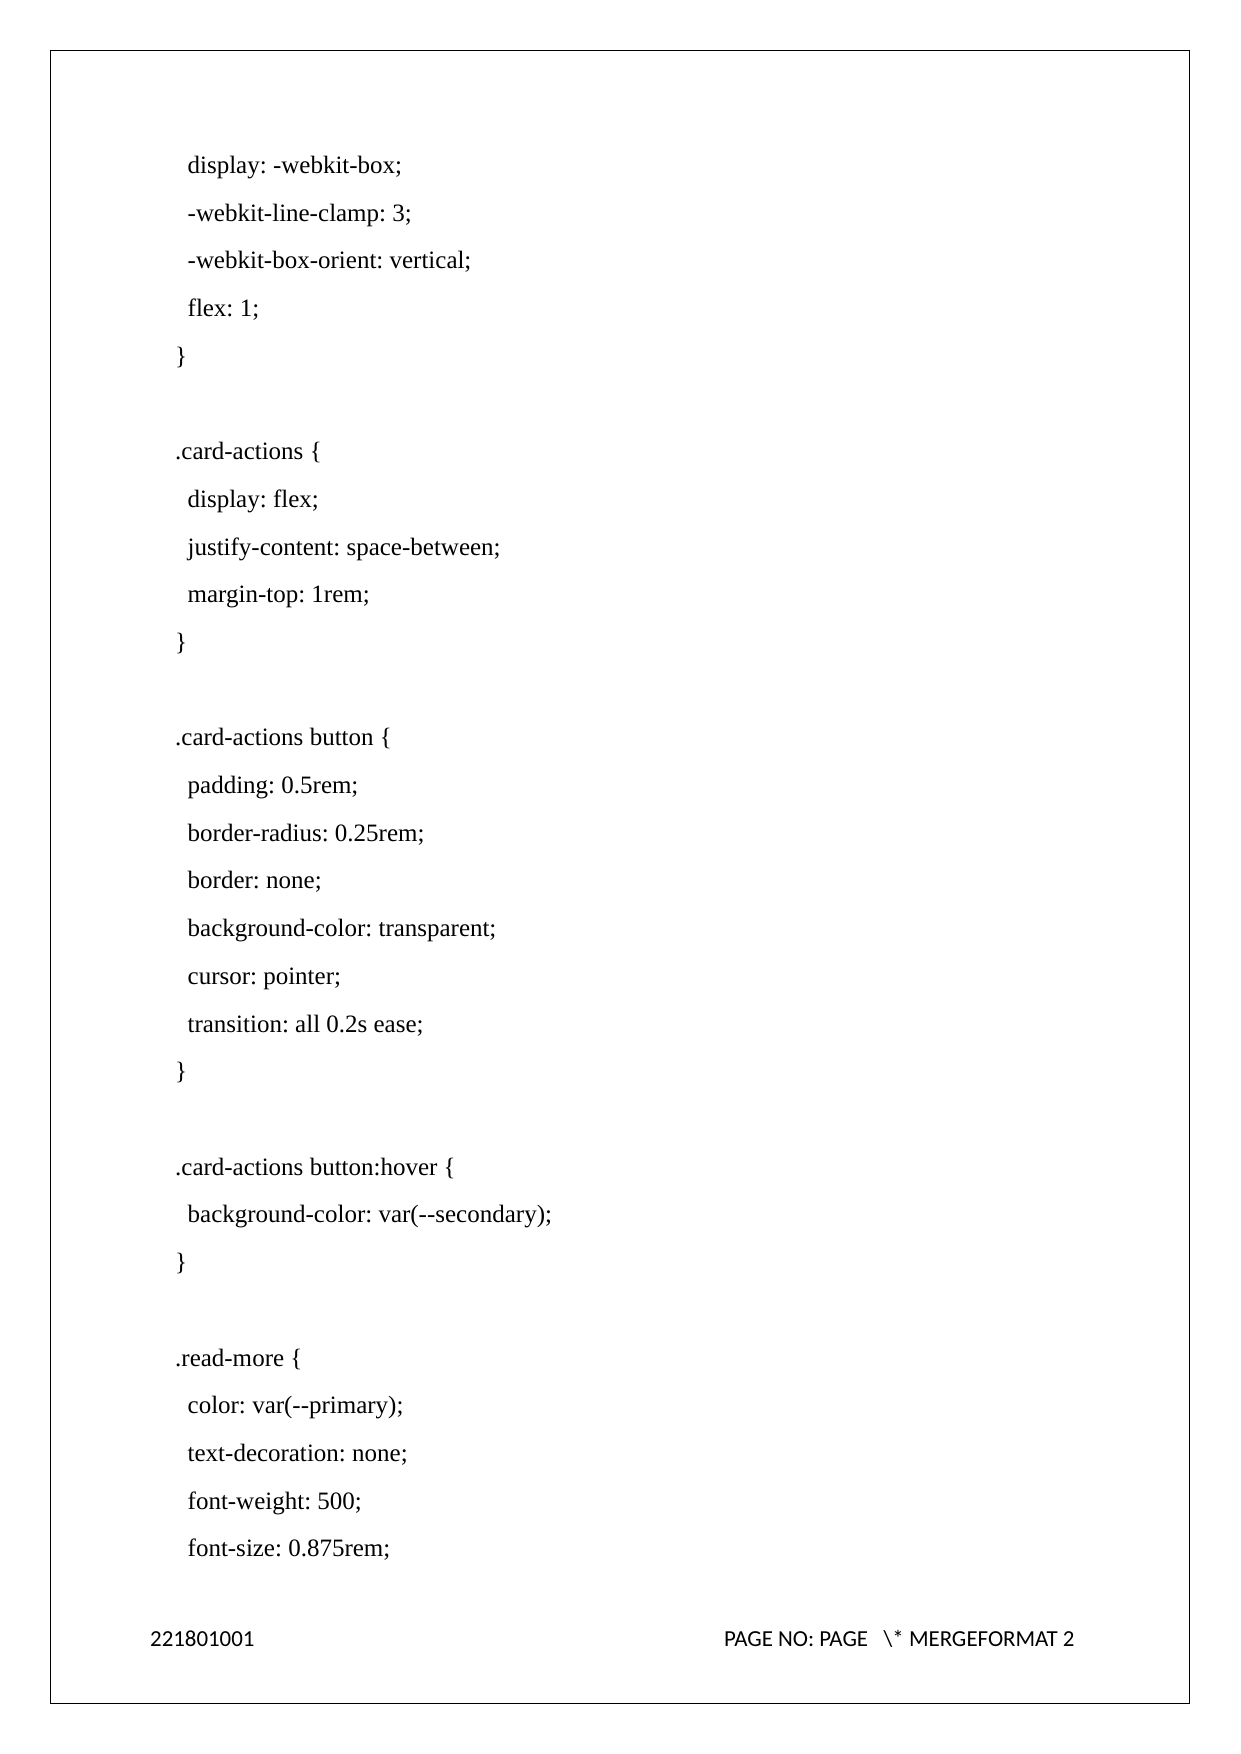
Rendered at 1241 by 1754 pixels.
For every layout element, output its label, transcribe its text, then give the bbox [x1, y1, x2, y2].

text display: flex; [150, 484, 1090, 513]
text -webkit-box-orient: vertical; [150, 245, 1090, 274]
text margin-top: 1rem; [150, 579, 1090, 608]
text color: var(--primary); [150, 1390, 1090, 1419]
text font-weight: 500; [150, 1486, 1090, 1514]
text .read-more { [150, 1343, 1090, 1371]
text } [150, 1056, 1090, 1085]
text .card-actions button:hover { [150, 1152, 1090, 1181]
text cursor: pointer; [150, 961, 1090, 990]
text .card-actions button { [150, 722, 1090, 751]
text display: -webkit-box; [150, 150, 1090, 179]
text background-color: transparent; [150, 913, 1090, 942]
text -webkit-line-clamp: 3; [150, 198, 1090, 226]
text transition: all 0.2s ease; [150, 1009, 1090, 1037]
text .card-actions { [150, 436, 1090, 465]
text justify-content: space-between; [150, 532, 1090, 560]
text border: none; [150, 866, 1090, 894]
text border-radius: 0.25rem; [150, 818, 1090, 847]
text font-size: 0.875rem; [150, 1533, 1090, 1562]
text } [150, 627, 1090, 656]
text flex: 1; [150, 293, 1090, 322]
text text-decoration: none; [150, 1438, 1090, 1467]
text } [150, 341, 1090, 369]
text background-color: var(--secondary); [150, 1199, 1090, 1228]
text padding: 0.5rem; [150, 770, 1090, 799]
text } [150, 1247, 1090, 1276]
